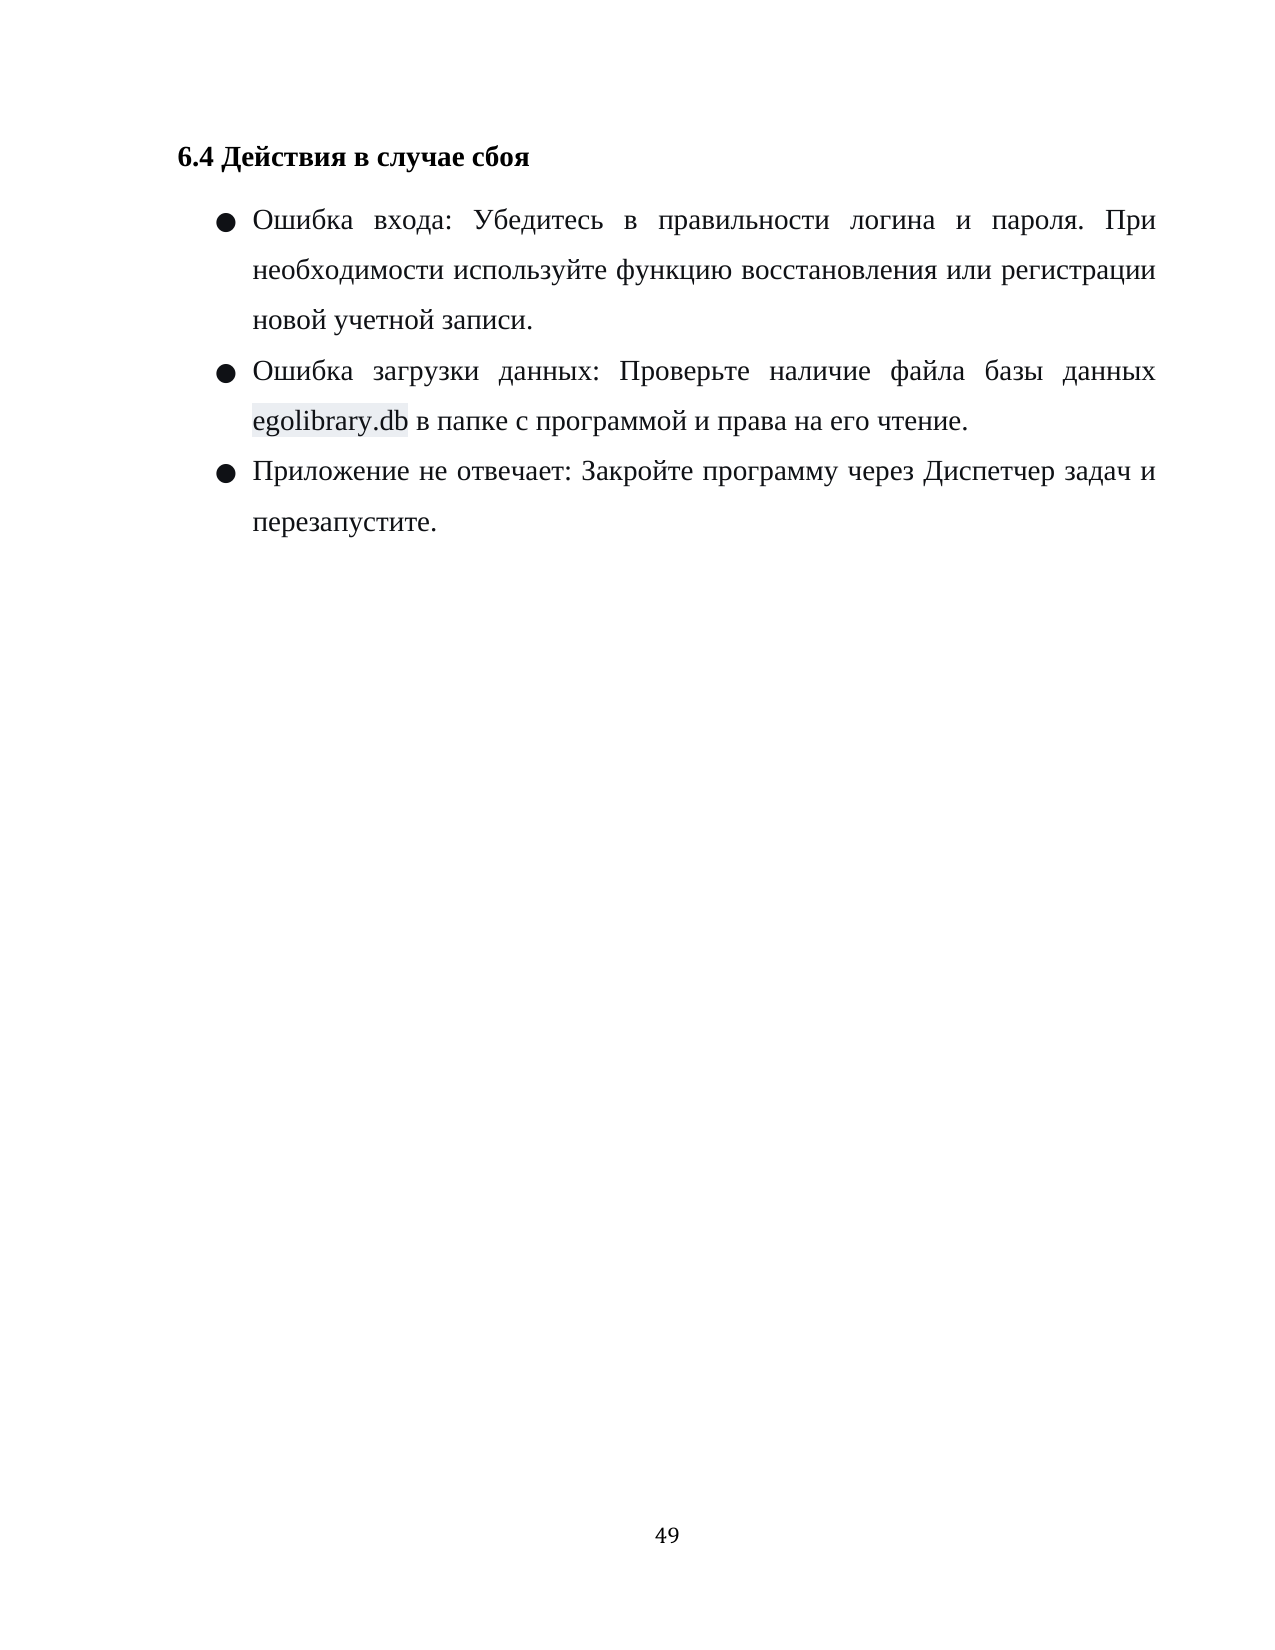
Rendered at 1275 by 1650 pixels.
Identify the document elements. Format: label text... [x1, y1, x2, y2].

list Ошибка загрузки данных: Проверьте наличие файла базы данных egolibrary.db в папке с программой и права на его чтение. [215, 353, 1157, 437]
list Приложение не отвечает: Закройте программу через Диспетчер задач и перезапустите. [215, 453, 1157, 537]
subtitle 6.4 Действия в случае сбоя [177, 139, 1157, 172]
list Ошибка входа: Убедитесь в правильности логина и пароля. При необходимости используйте функцию восстановления или регистрации новой учетной записи. [215, 202, 1157, 336]
